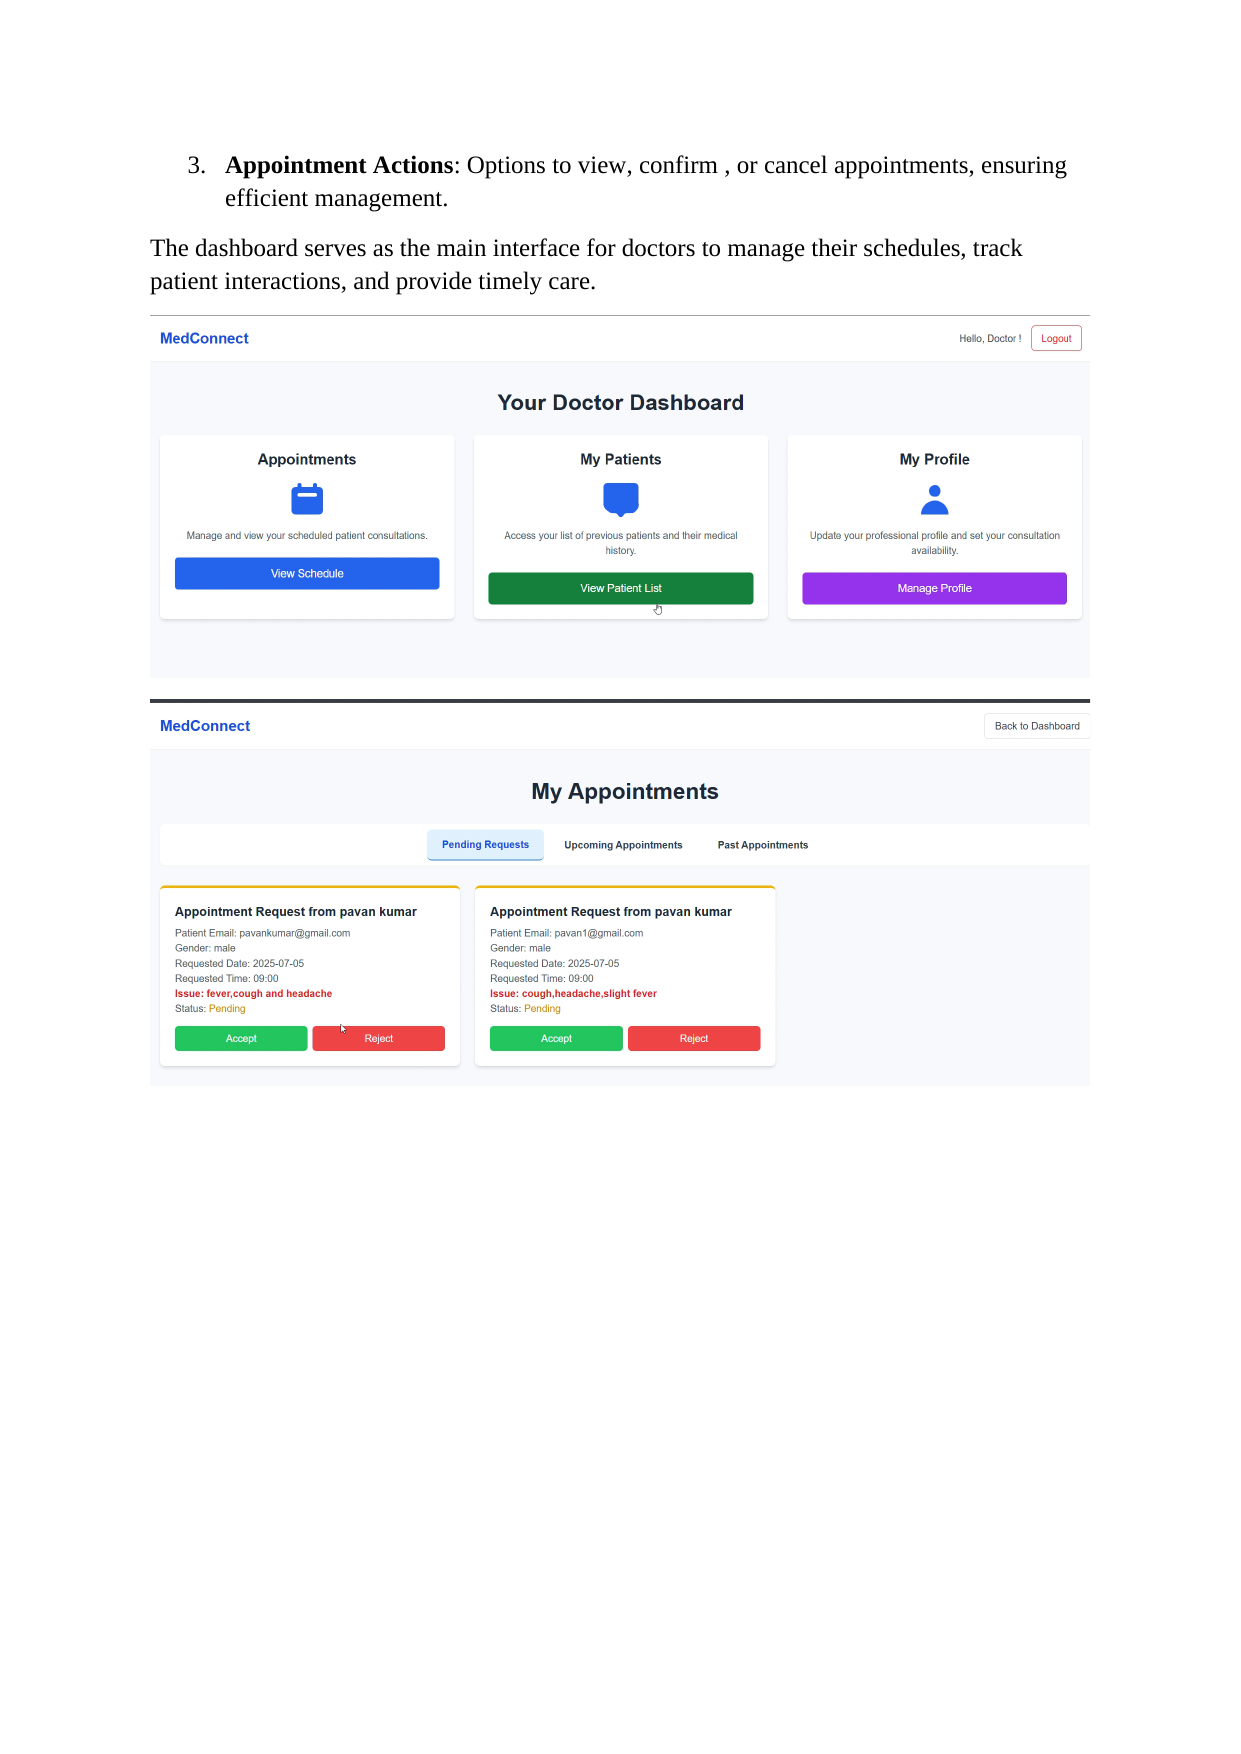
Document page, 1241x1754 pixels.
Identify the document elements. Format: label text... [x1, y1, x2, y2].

list Appointment Actions: Options to view, confirm , or cancel appointments, ensuring efficient management. [187, 150, 1090, 212]
picture [150, 315, 1091, 678]
text The dashboard serves as the main interface for doctors to manage their schedules, track patient interactions, and provide timely care. [150, 233, 1090, 294]
picture [150, 699, 1091, 1086]
